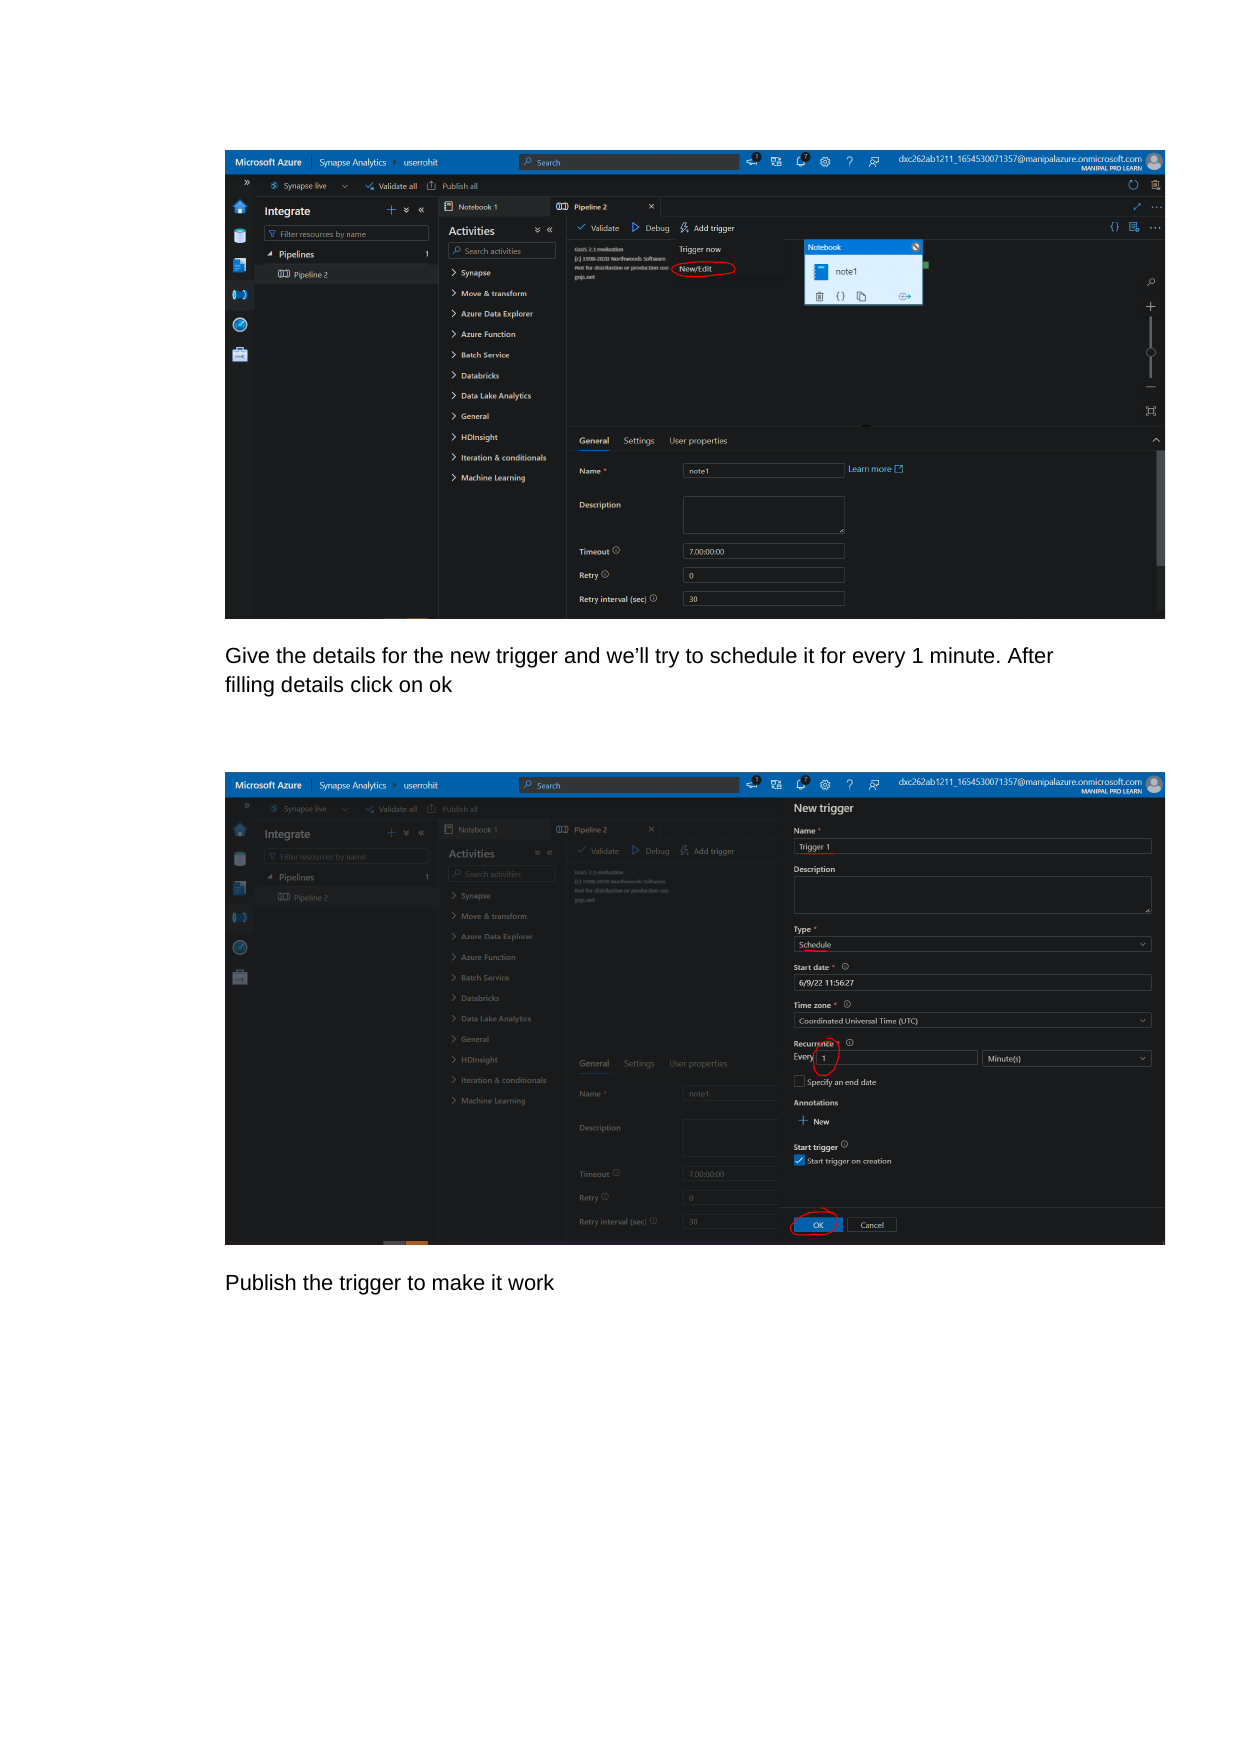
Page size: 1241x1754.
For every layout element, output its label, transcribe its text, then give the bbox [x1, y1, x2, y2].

text Publish the trigger to make it work [225, 1269, 1090, 1295]
picture [225, 772, 1166, 1245]
picture [225, 150, 1166, 619]
text Give the details for the new trigger and we’ll try to schedule it for every 1 minute. After filling details click on ok [225, 643, 1090, 698]
